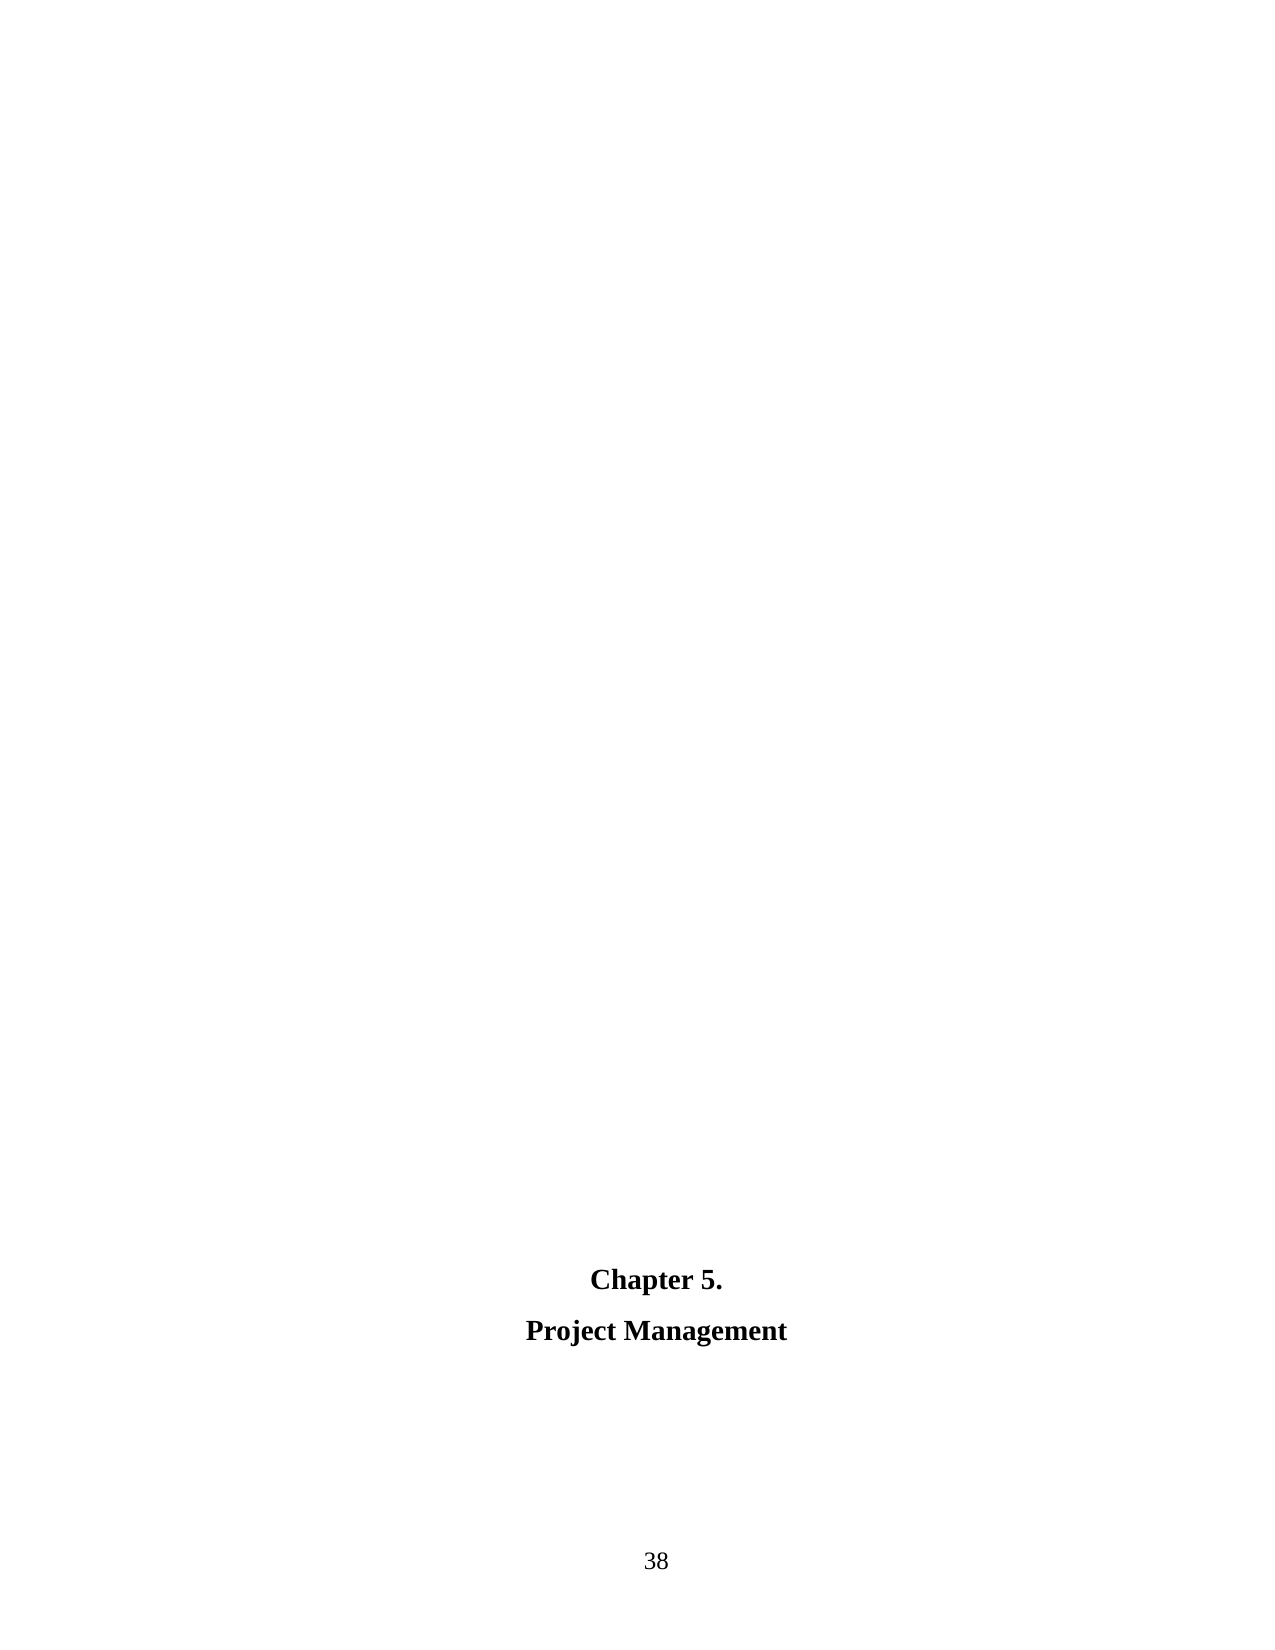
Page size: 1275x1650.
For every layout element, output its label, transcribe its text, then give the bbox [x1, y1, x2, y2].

subtitle Project Management [187, 1313, 1125, 1347]
subtitle Chapter 5. [187, 1262, 1125, 1296]
